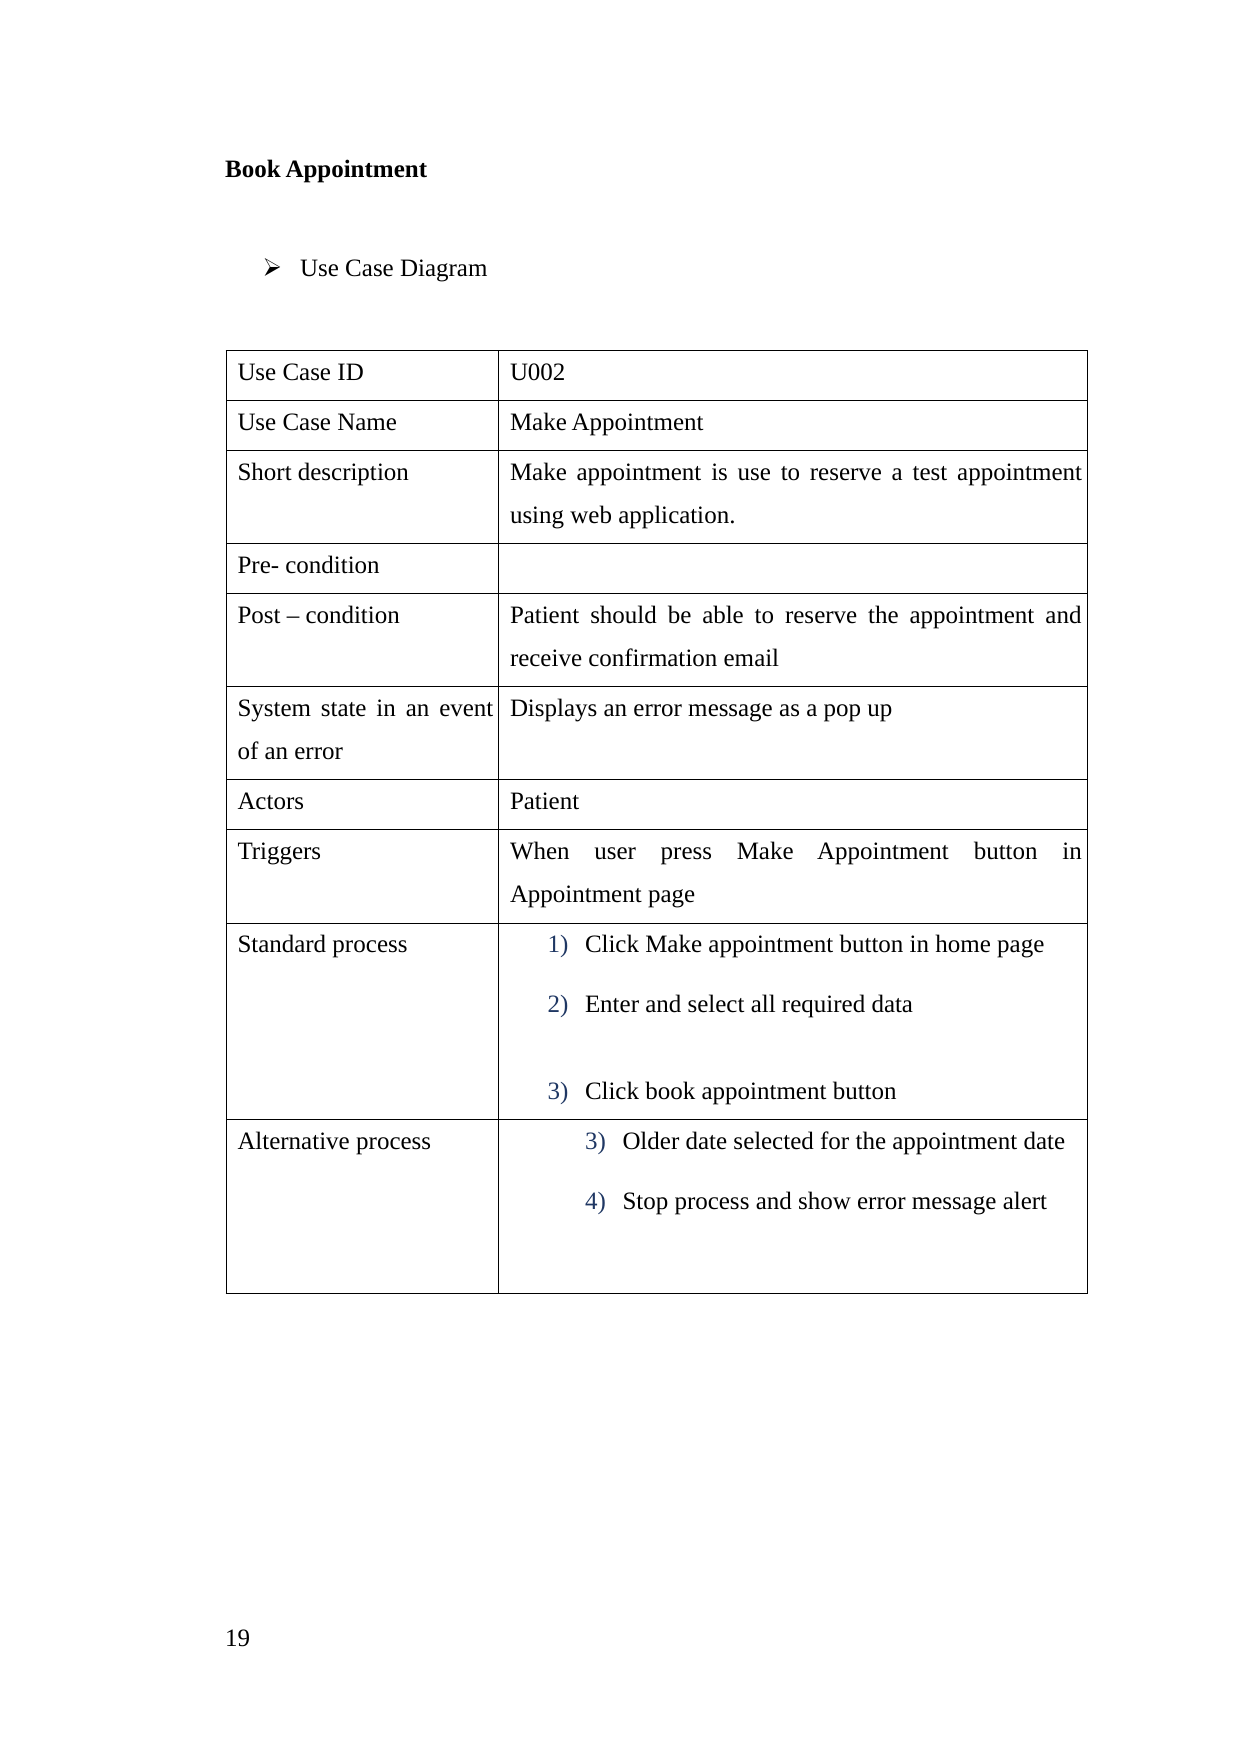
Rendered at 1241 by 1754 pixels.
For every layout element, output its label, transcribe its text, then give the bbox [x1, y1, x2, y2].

table_cell Triggers [227, 830, 498, 922]
table_cell System state in an event of an error [227, 687, 498, 779]
table_cell Alternative process [227, 1120, 498, 1293]
table_cell Click Make appointment button in home page Enter and select all required data Click book appointment button [499, 924, 1087, 1119]
table_cell Older date selected for the appointment date Stop process and show error message alert [499, 1120, 1087, 1293]
table_cell Use Case Name [227, 401, 498, 450]
table_header U002 [499, 351, 1087, 400]
table_cell Standard process [227, 924, 498, 1119]
table_cell Make appointment is use to reserve a test appointment using web application. [499, 451, 1087, 543]
table_cell Patient should be able to reserve the appointment and receive confirmation email [499, 594, 1087, 686]
table_cell [499, 544, 1087, 593]
table_cell Actors [227, 780, 498, 829]
table_cell When user press Make Appointment button in Appointment page [499, 830, 1087, 922]
table_cell Pre- condition [227, 544, 498, 593]
table_cell Make Appointment [499, 401, 1087, 450]
table_cell Post – condition [227, 594, 498, 686]
table_cell Displays an error message as a pop up [499, 687, 1087, 779]
table_header Use Case ID [227, 351, 498, 400]
table_cell Patient [499, 780, 1087, 829]
table_cell Short description [227, 451, 498, 543]
list Use Case Diagram [262, 253, 1090, 282]
subtitle Book Appointment [225, 154, 1090, 183]
